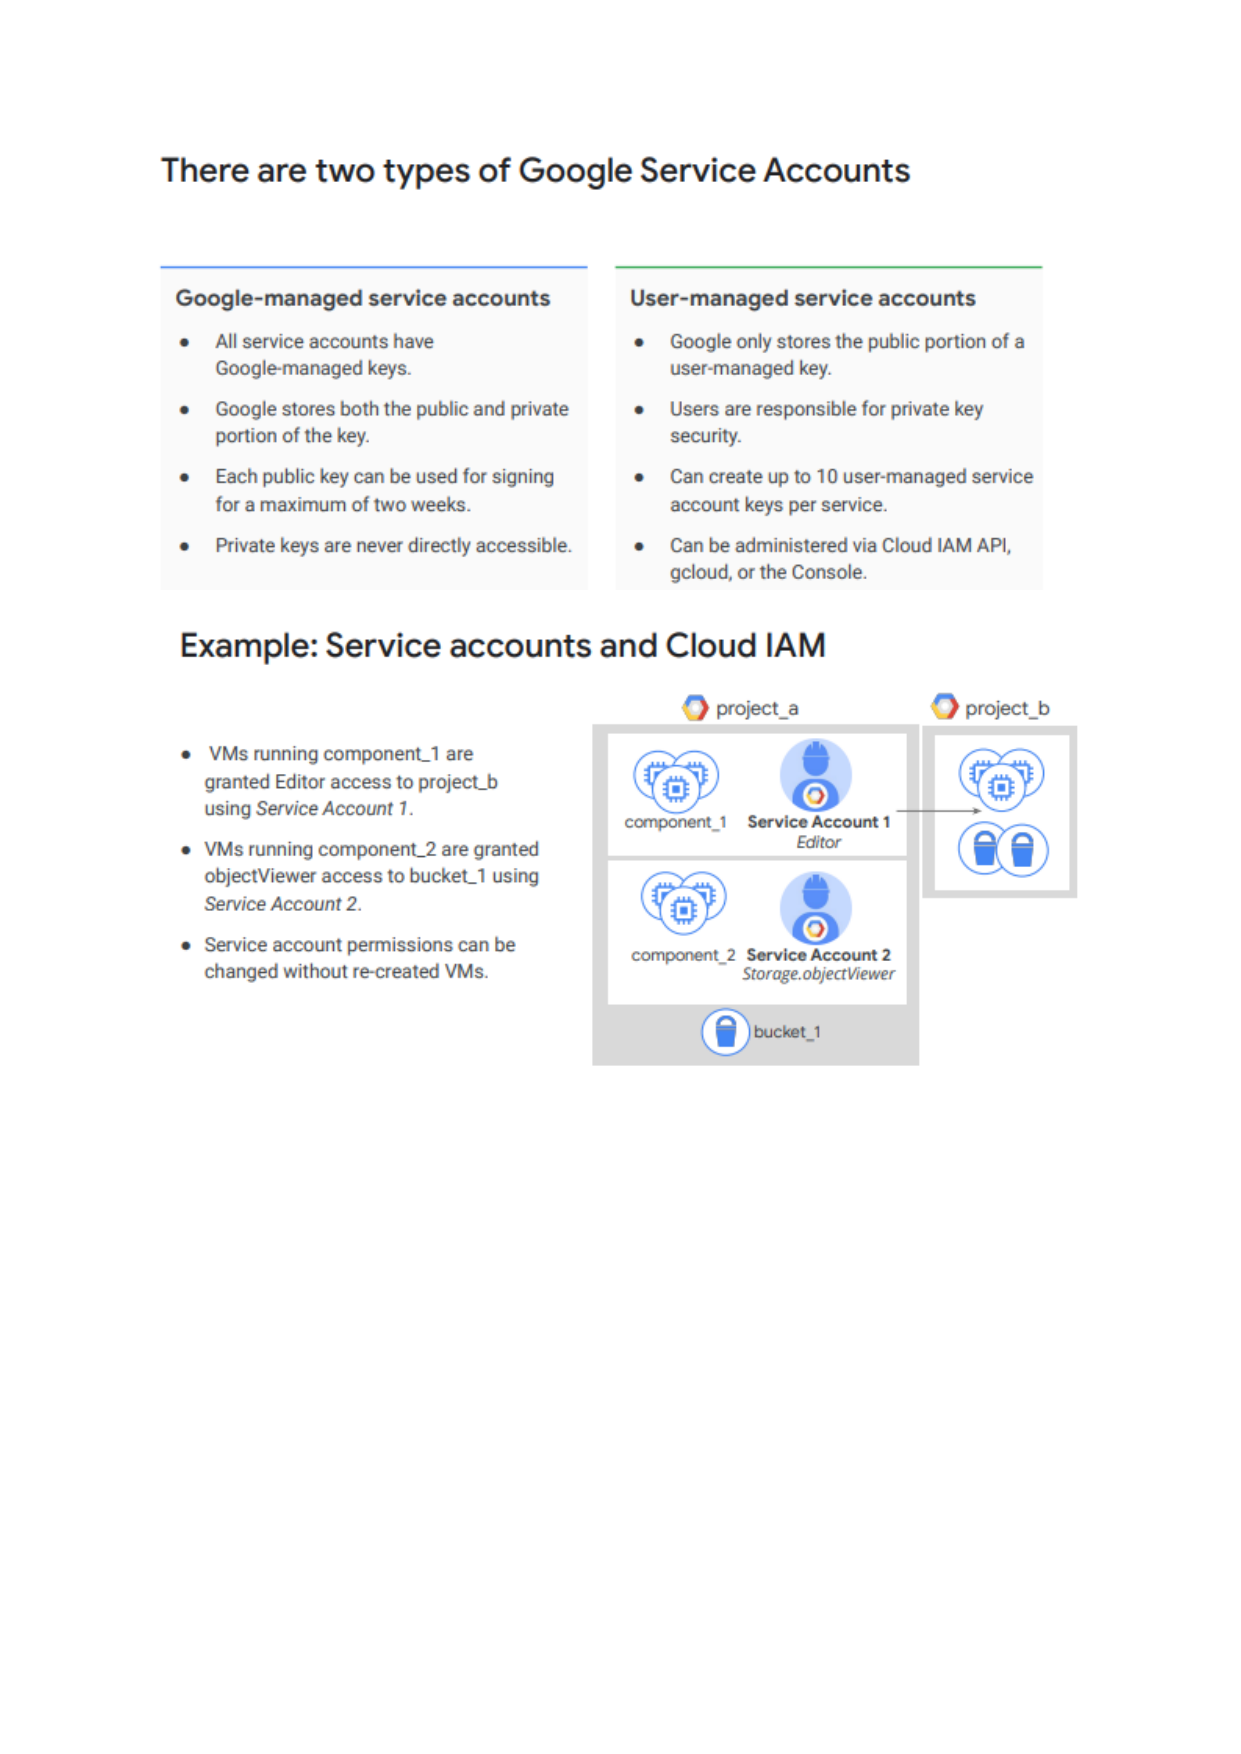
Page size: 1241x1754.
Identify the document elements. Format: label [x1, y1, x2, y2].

picture [150, 150, 1062, 590]
picture [150, 608, 1090, 1091]
